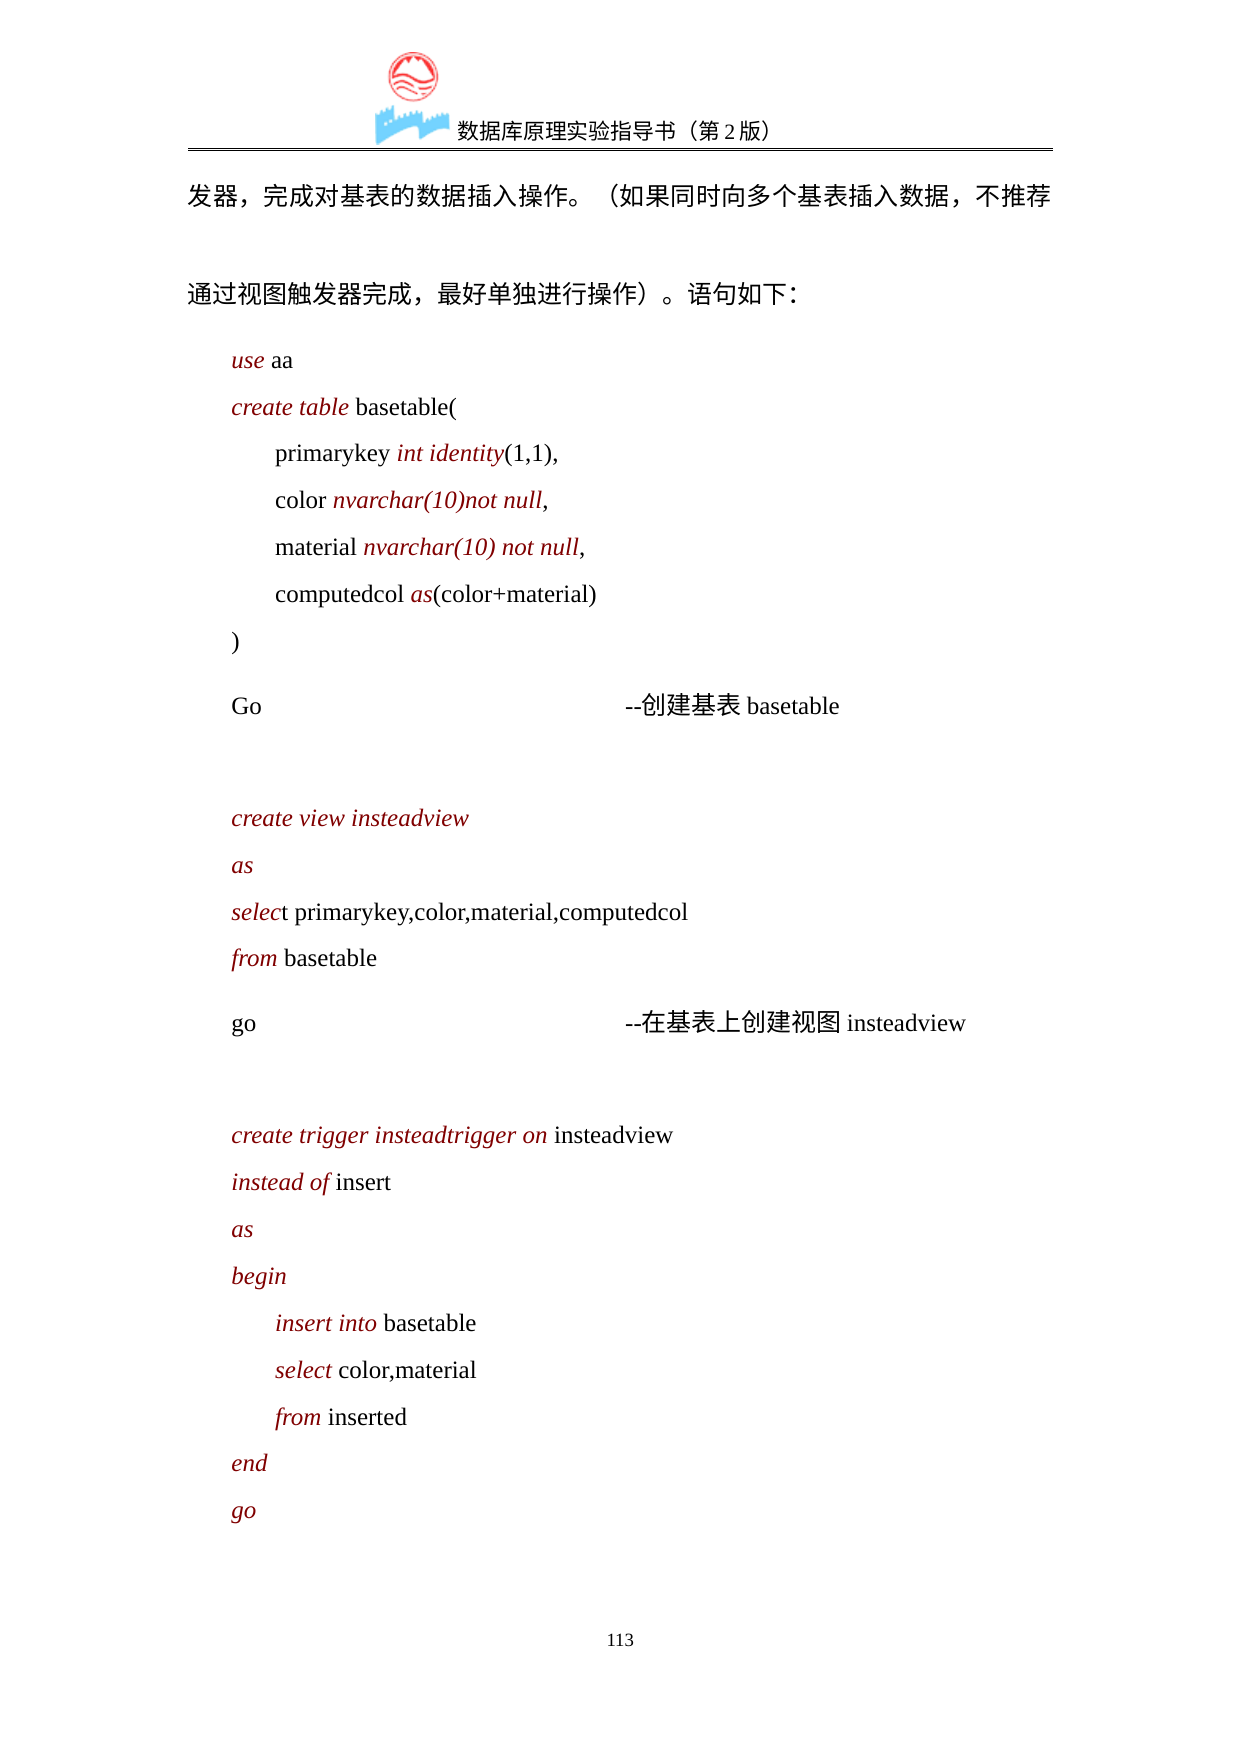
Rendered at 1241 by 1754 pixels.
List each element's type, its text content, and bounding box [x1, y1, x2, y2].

text from inserted [231, 1400, 1053, 1432]
text create view insteadview [187, 801, 1053, 833]
text as [187, 1212, 1053, 1245]
text primarykey int identity(1,1), [231, 437, 1053, 469]
text as [187, 848, 1053, 880]
text create trigger insteadtrigger on insteadview [187, 1118, 1053, 1151]
picture [375, 52, 451, 145]
text ) [187, 624, 1053, 657]
text Go --创建基表basetable [187, 671, 1053, 736]
text begin [187, 1259, 1053, 1292]
text select color,material [231, 1353, 1053, 1385]
text from basetable [187, 942, 1053, 974]
text insert into basetable [231, 1306, 1053, 1338]
text computedcol as(color+material) [231, 577, 1053, 610]
text 例：通过在视图上定义instead of触发器替代insert语句的标准操作，完成对一个或多个基表进行数据插入。以下语句完成创建表、视图后，在视图上创建触发器，完成对基表的数据插入操作。（如果同时向多个基表插入数据，不推荐通过视图触发器完成，最好单独进行操作）。语句如下： [187, 162, 1053, 325]
text go [187, 1493, 1053, 1526]
text material nvarchar(10) not null, [231, 530, 1053, 563]
text select primarykey,color,material,computedcol [187, 895, 1053, 927]
text instead of insert [187, 1165, 1053, 1198]
text go --在基表上创建视图insteadview [187, 988, 1053, 1053]
text create table basetable( [187, 390, 1053, 422]
text use aa [187, 343, 1053, 375]
text end [187, 1447, 1053, 1479]
text color nvarchar(10)not null, [231, 483, 1053, 516]
